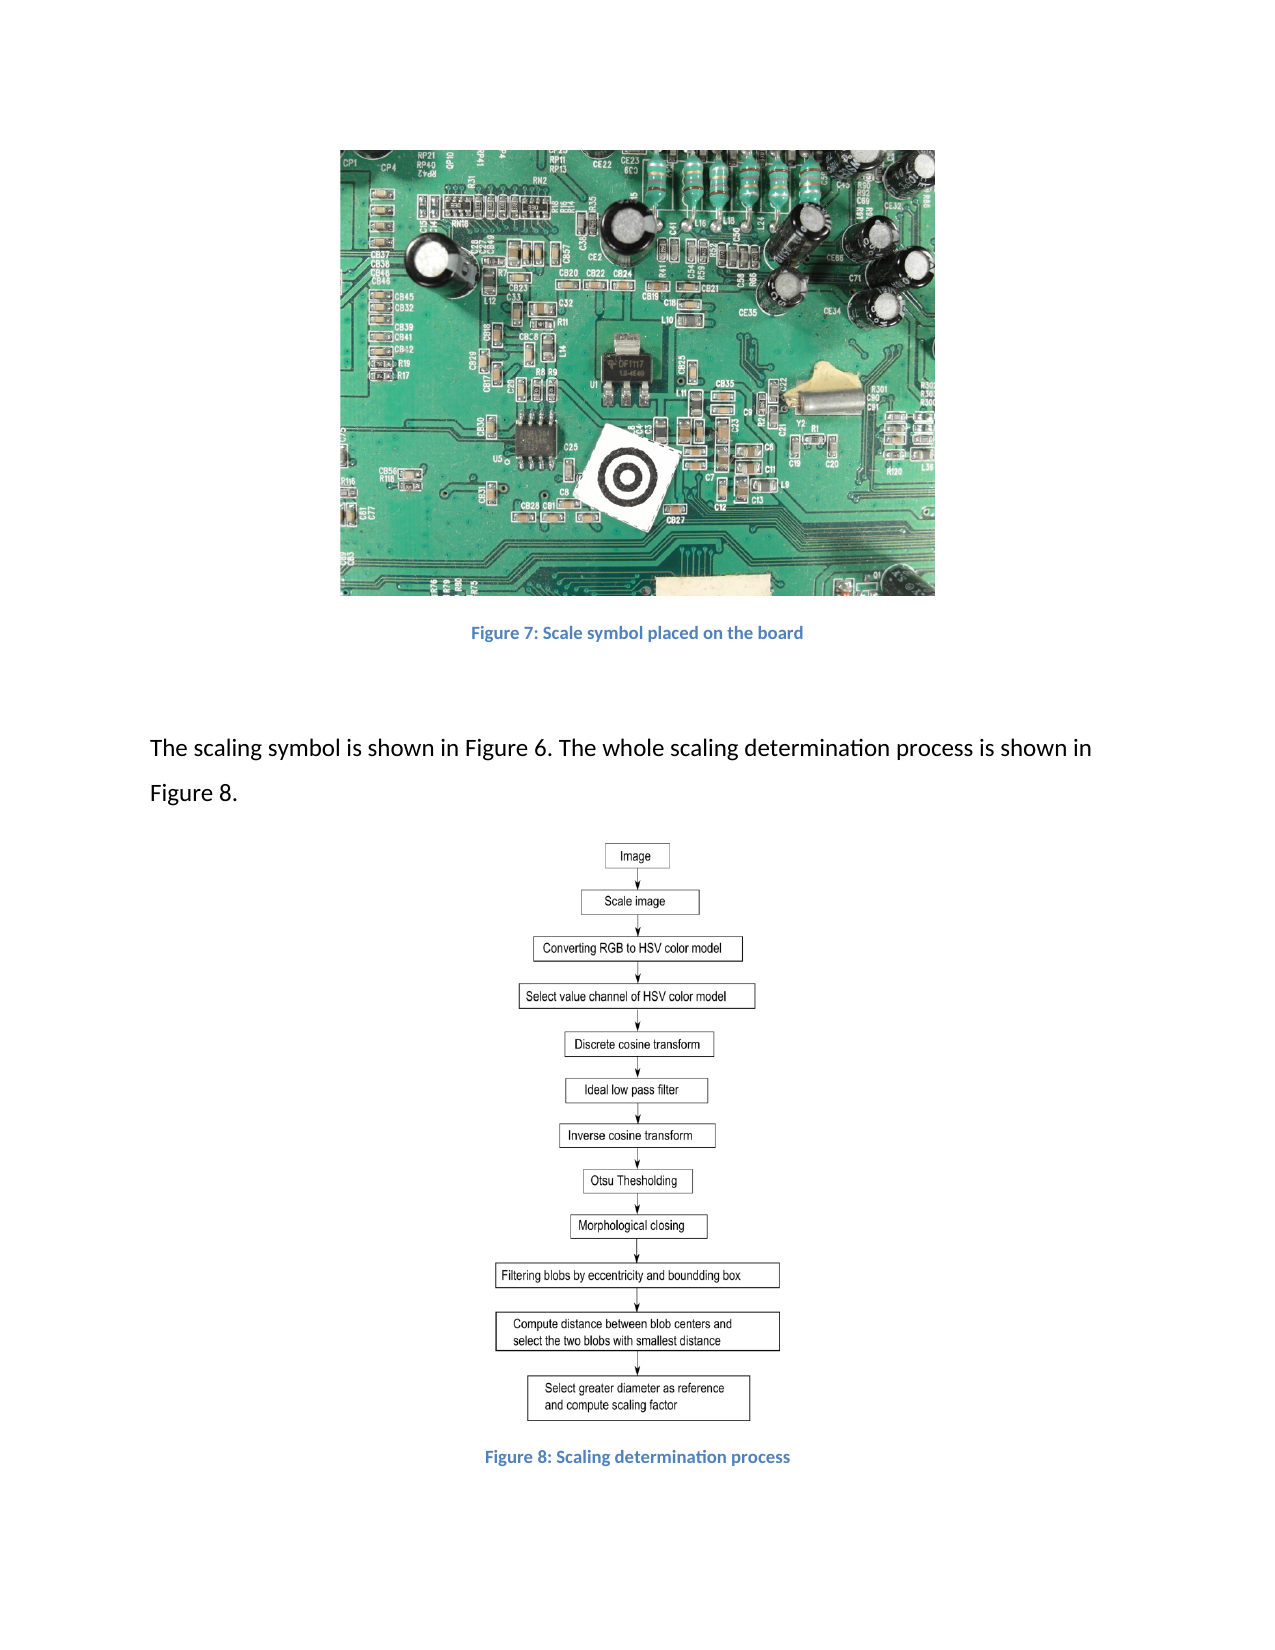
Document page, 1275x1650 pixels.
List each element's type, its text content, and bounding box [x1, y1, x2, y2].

picture [495, 843, 780, 1421]
text Figure 8: Scaling determination process [150, 1445, 1125, 1468]
text The scaling symbol is shown in Figure 1. The whole scaling determination process is shown in Figure 3. [150, 732, 1125, 808]
picture [340, 150, 935, 596]
